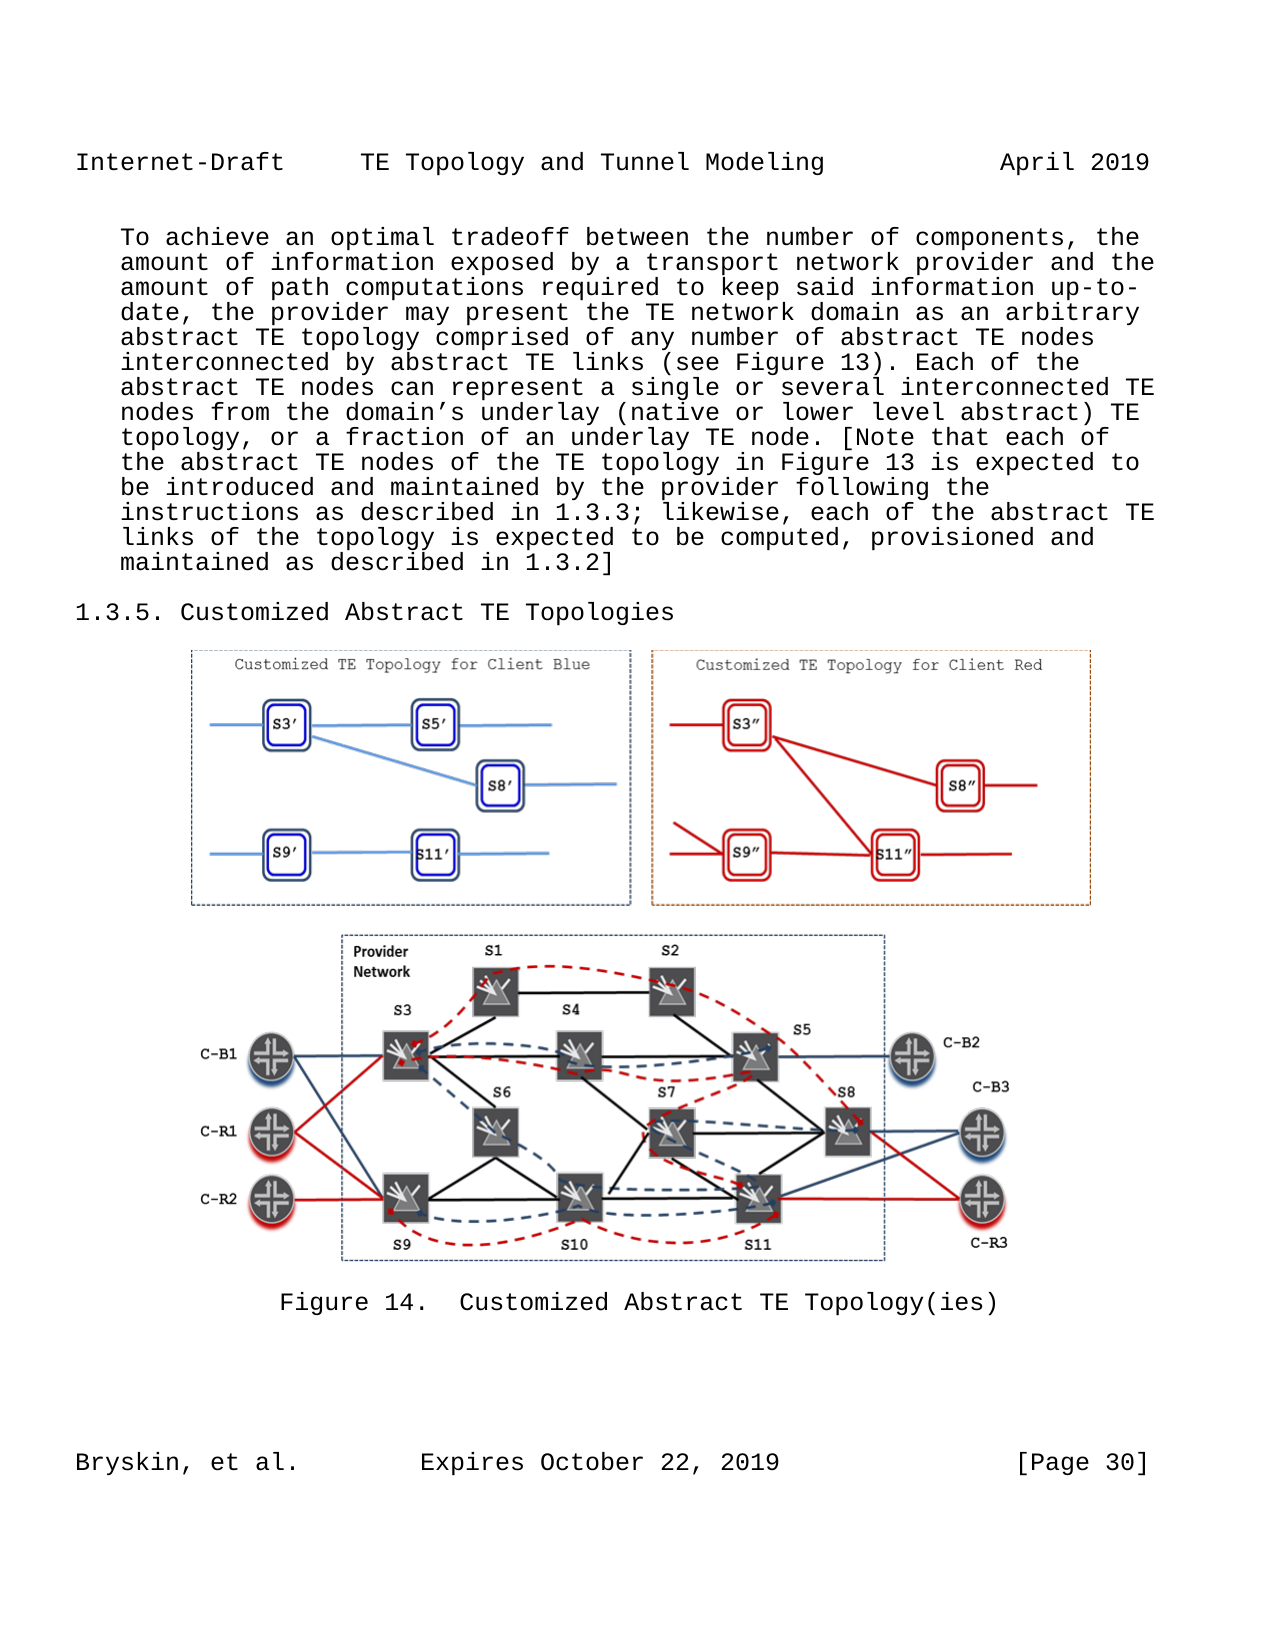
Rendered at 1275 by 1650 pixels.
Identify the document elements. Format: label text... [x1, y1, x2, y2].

subtitle Customized Abstract TE Topologies [75, 600, 1158, 625]
text To achieve an optimal tradeoff between the number of components, the amount of information exposed by a transport network provider and the amount of path computations required to keep said information up-to-date, the provider may present the TE network domain as an arbitrary abstract TE topology comprised of any number of abstract TE nodes interconnected by abstract TE links (see Figure 13). Each of the abstract TE nodes can represent a single or several interconnected TE nodes from the domain’s underlay (native or lower level abstract) TE topology, or a fraction of an underlay TE node. [Note that each of the abstract TE nodes of the TE topology in Figure 13 is expected to be introduced and maintained by the provider following the instructions as described in 1.3.3; likewise, each of the abstract TE links of the topology is expected to be computed, provisioned and maintained as described in 1.3.2] [120, 225, 1158, 575]
picture [191, 650, 1092, 1266]
